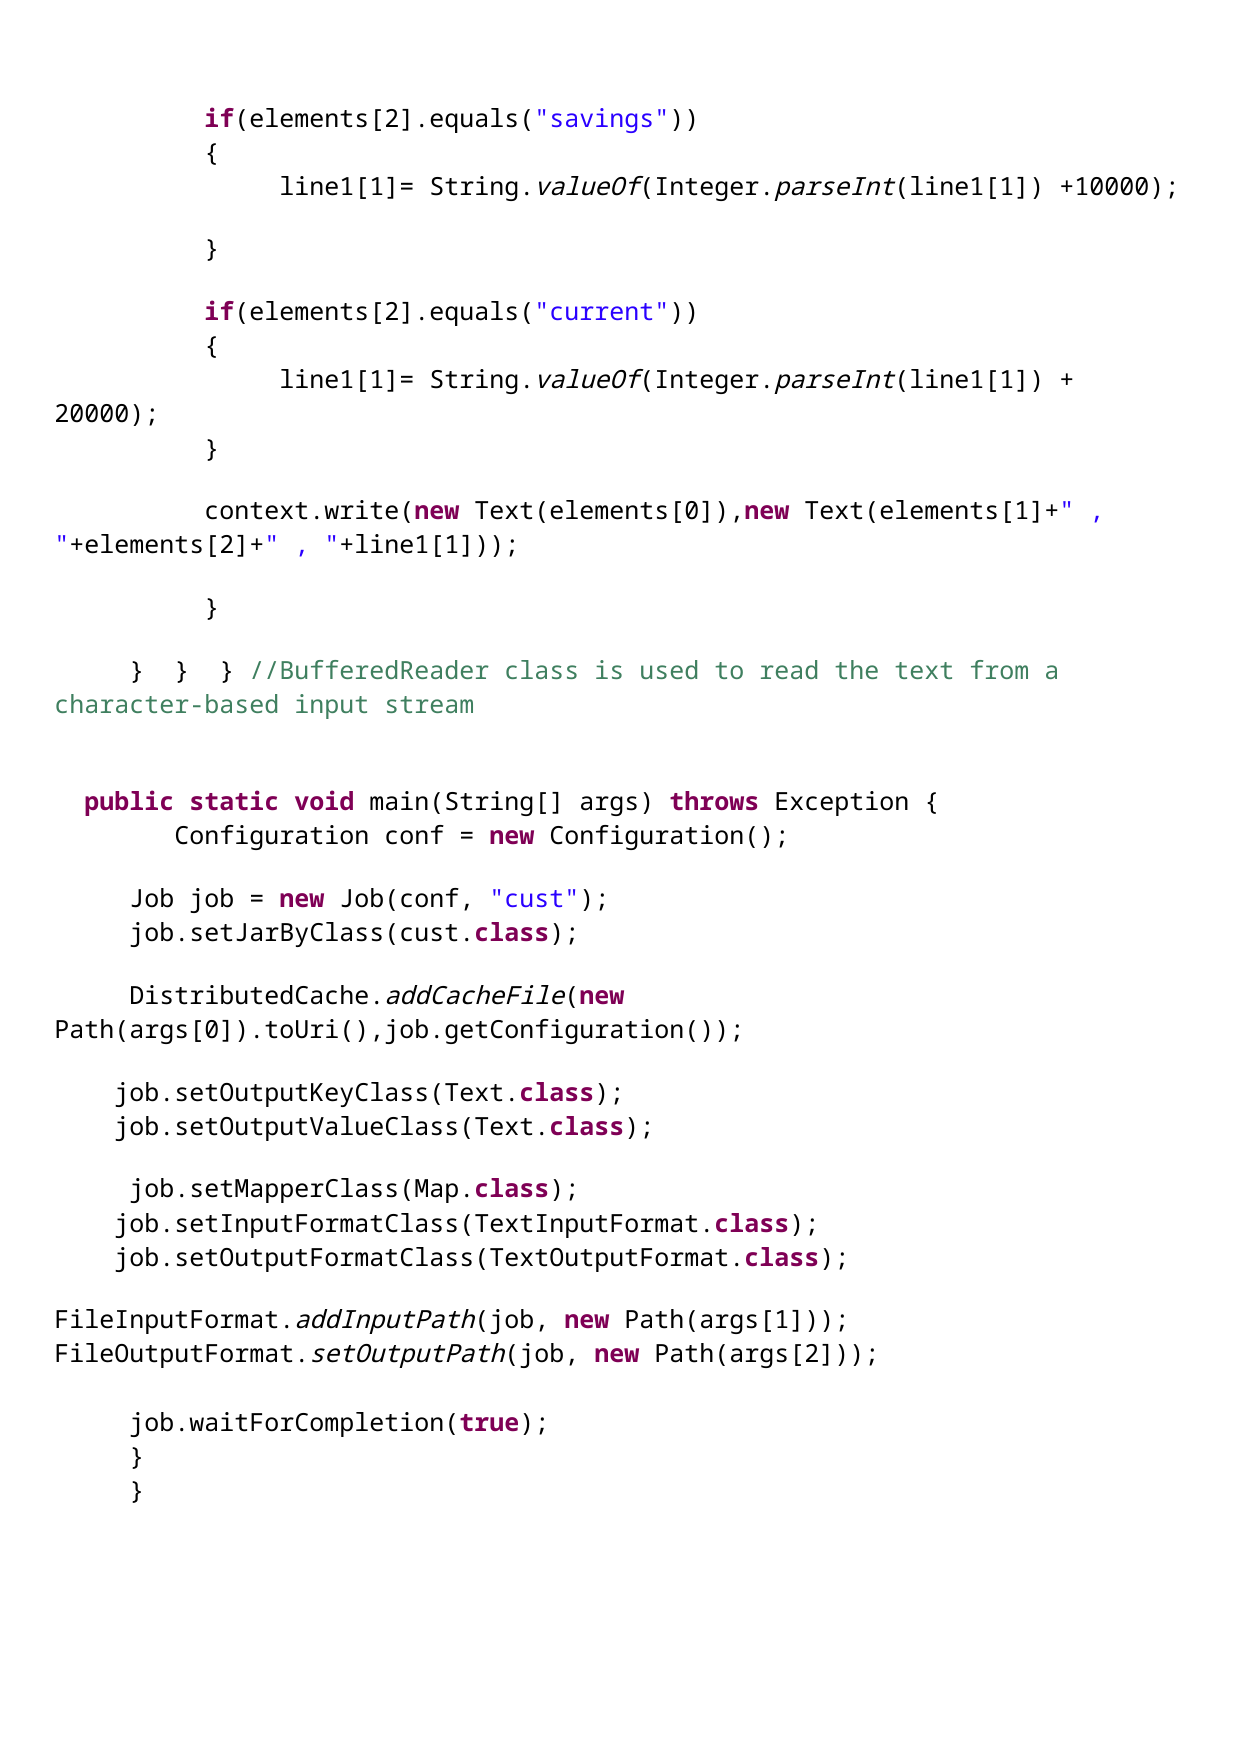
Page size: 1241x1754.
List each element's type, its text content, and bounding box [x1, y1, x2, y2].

text job.waitForCompletion(true); [54, 1404, 1194, 1438]
text } } } //BufferedReader class is used to read the text from a character-based input stream [54, 653, 1194, 721]
text context.write(new Text(elements[0]),new Text(elements[1]+" , "+elements[2]+" , "+line1[1])); [54, 493, 1194, 561]
text if(elements[2].equals("savings")) [54, 100, 1194, 134]
text FileOutputFormat.setOutputPath(job, new Path(args[2])); [54, 1336, 1194, 1370]
text Configuration conf = new Configuration(); [54, 818, 1194, 852]
text job.setJarByClass(cust.class); [54, 914, 1194, 949]
text } [54, 1438, 1194, 1472]
text job.setMapperClass(Map.class); [54, 1171, 1194, 1205]
text { [54, 328, 1194, 362]
text public static void main(String[] args) throws Exception { [54, 784, 1194, 818]
text line1[1]= String.valueOf(Integer.parseInt(line1[1]) +10000); [54, 168, 1194, 202]
text { [54, 134, 1194, 168]
text job.setOutputKeyClass(Text.class); [54, 1074, 1194, 1108]
text job.setOutputValueClass(Text.class); [54, 1108, 1194, 1142]
text } [54, 430, 1194, 464]
text if(elements[2].equals("current")) [54, 294, 1194, 328]
text DistributedCache.addCacheFile(new Path(args[0]).toUri(),job.getConfiguration()); [54, 977, 1194, 1046]
text } [54, 231, 1194, 265]
text job.setInputFormatClass(TextInputFormat.class); [54, 1205, 1194, 1239]
text Job job = new Job(conf, "cust"); [54, 881, 1194, 914]
text } [54, 1472, 1194, 1506]
text } [54, 590, 1194, 624]
text line1[1]= String.valueOf(Integer.parseInt(line1[1]) + 20000); [54, 362, 1194, 430]
text job.setOutputFormatClass(TextOutputFormat.class); [54, 1239, 1194, 1273]
text FileInputFormat.addInputPath(job, new Path(args[1])); [54, 1302, 1194, 1336]
